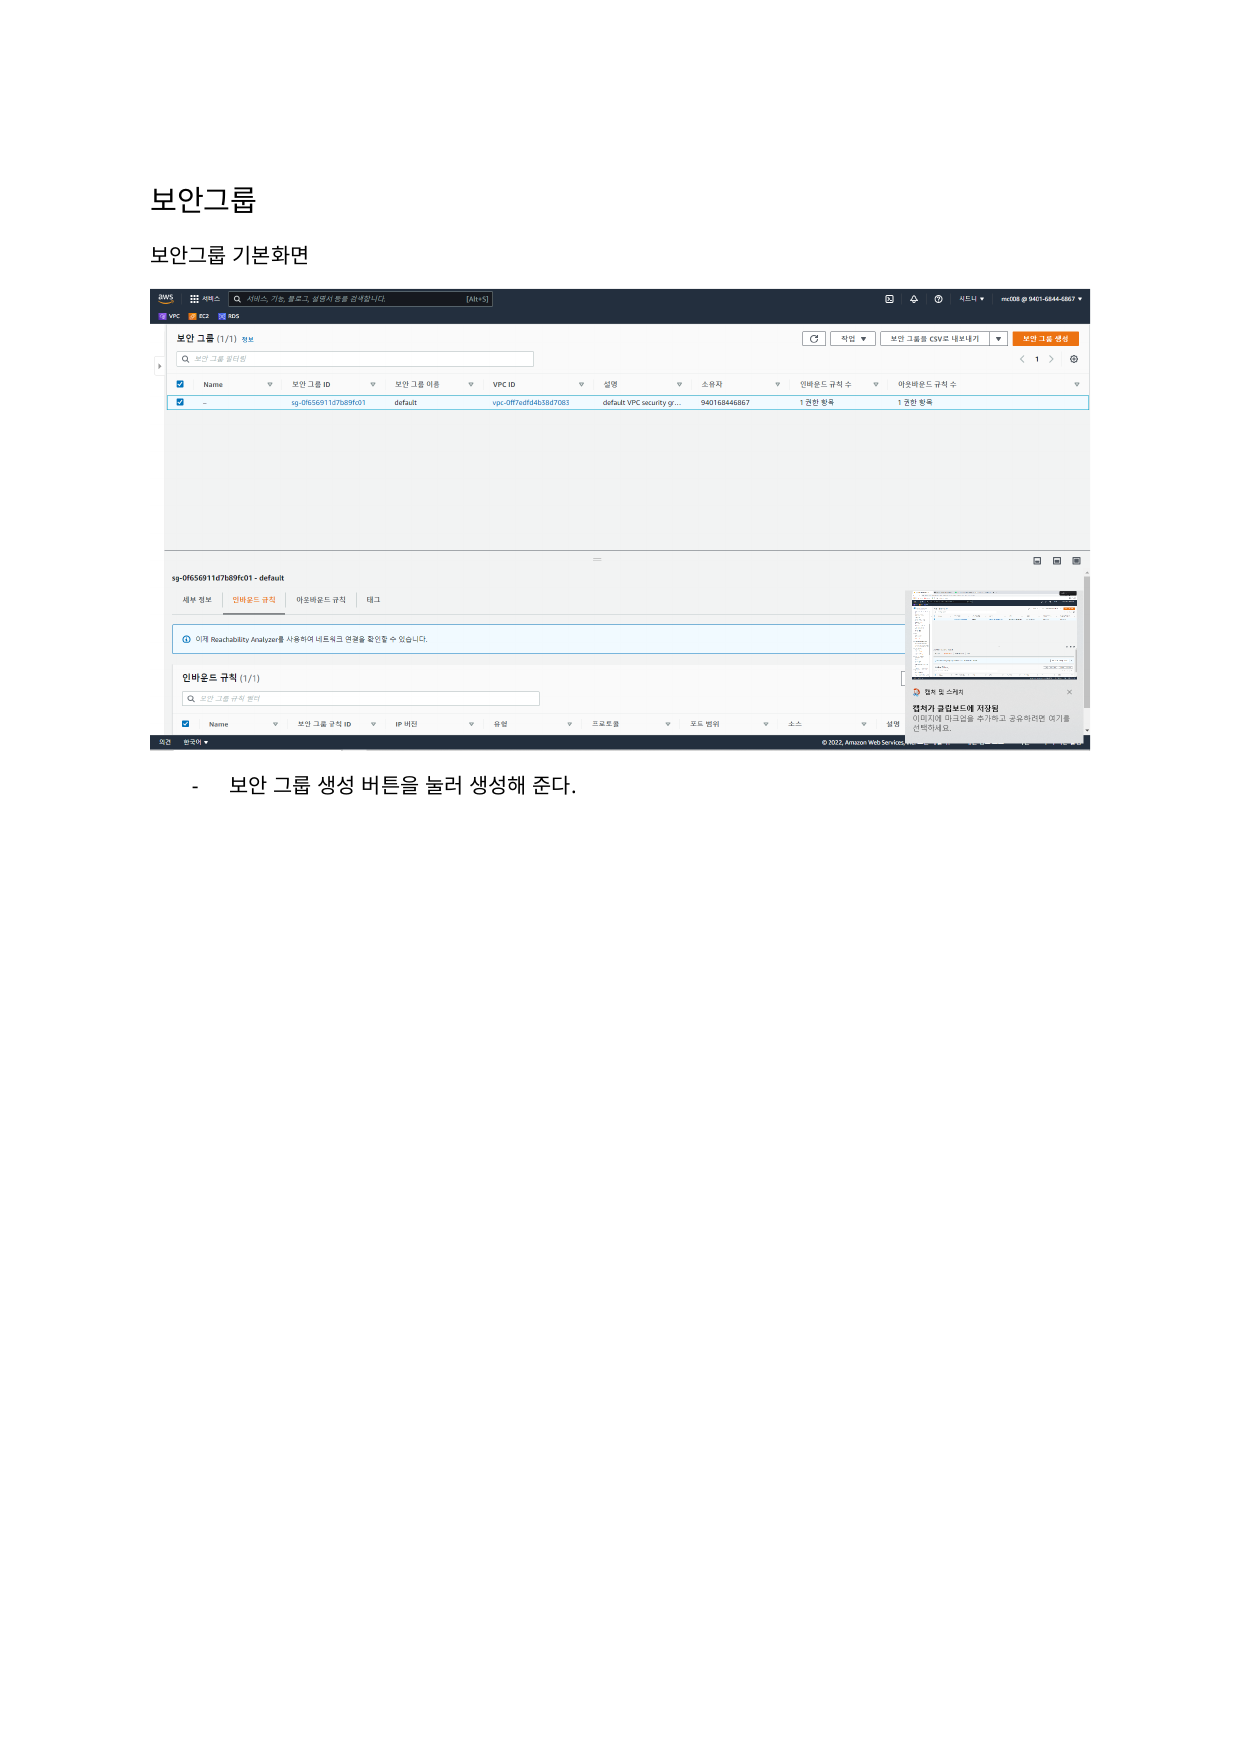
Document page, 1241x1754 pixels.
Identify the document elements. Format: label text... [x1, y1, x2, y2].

list 보안 그룹 생성 버튼을 눌러 생성해 준다. [192, 770, 1090, 800]
subtitle 보안그룹 [150, 177, 1090, 219]
subtitle 보안그룹 기본화면 [150, 239, 1090, 270]
picture [150, 288, 1091, 751]
